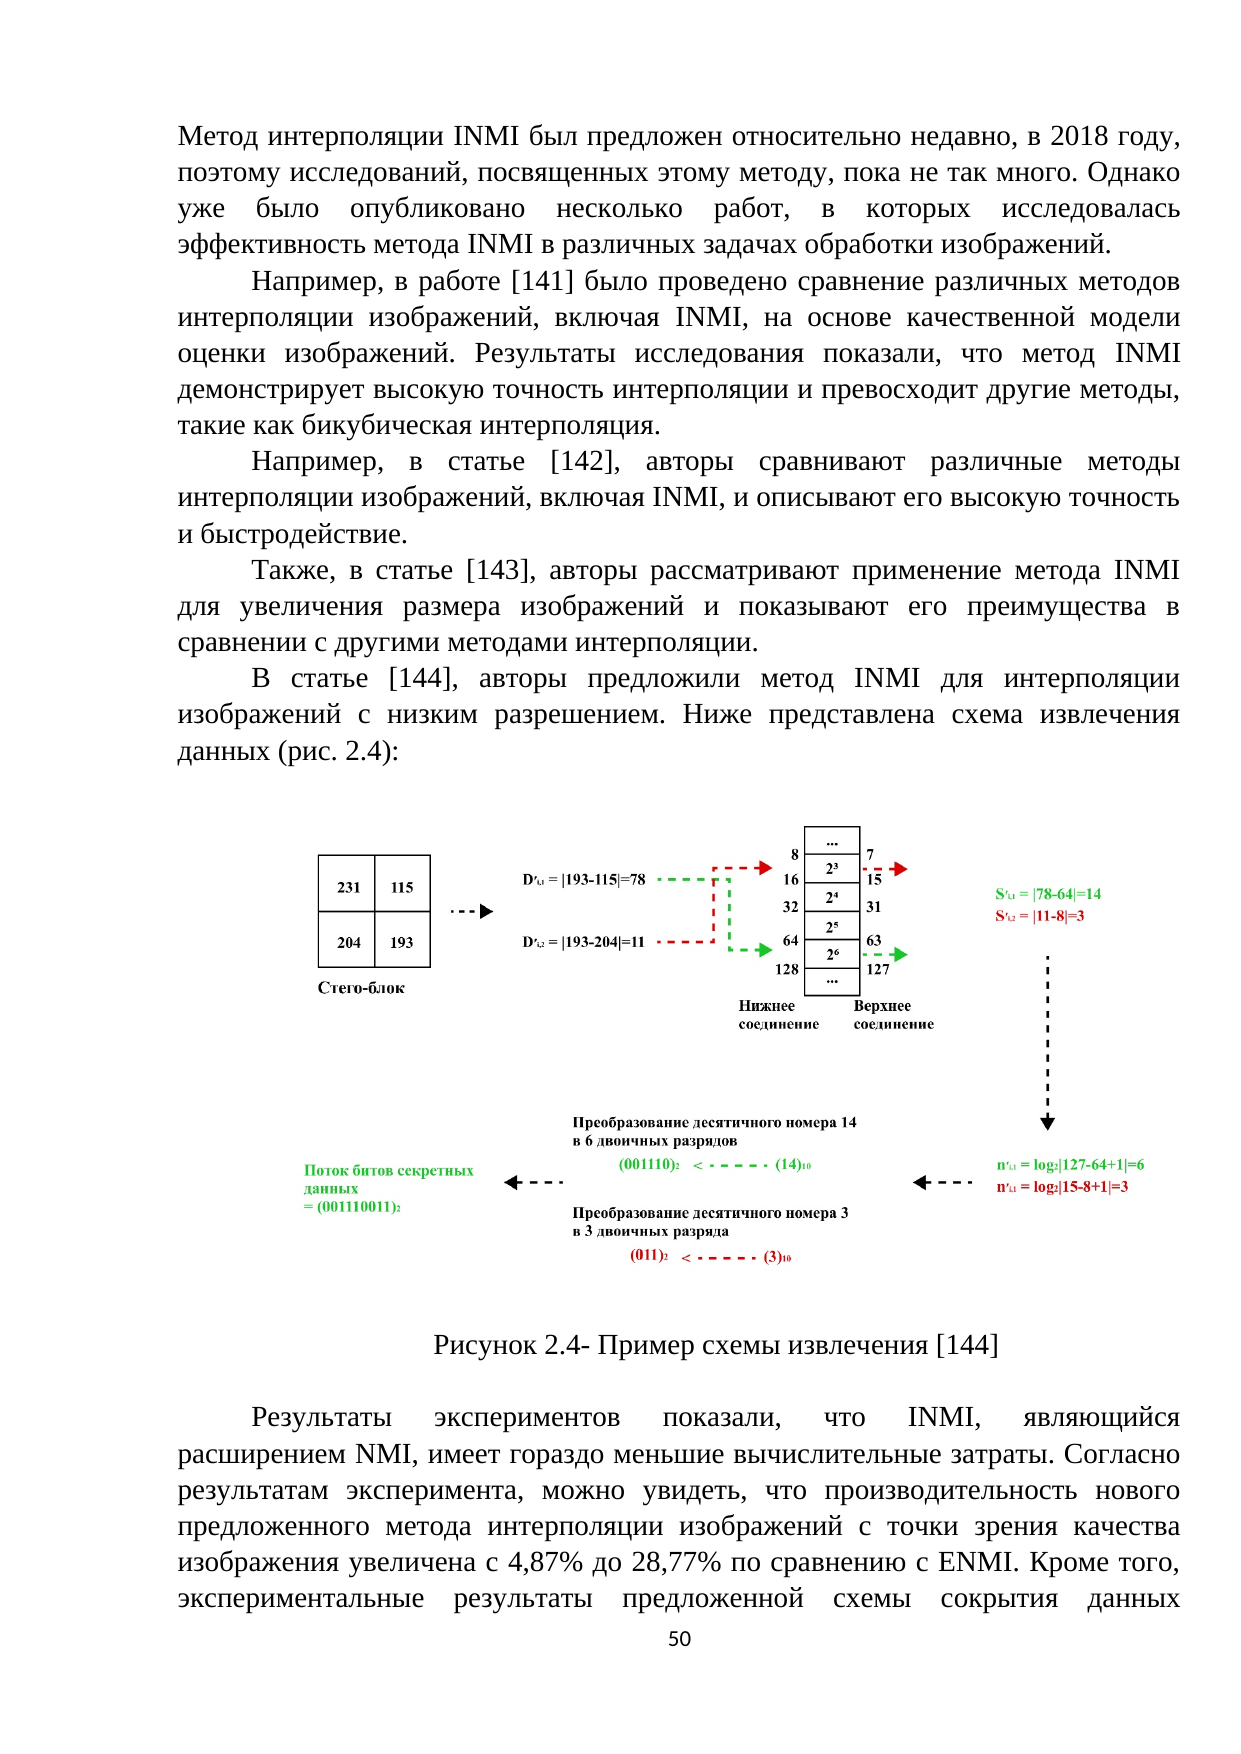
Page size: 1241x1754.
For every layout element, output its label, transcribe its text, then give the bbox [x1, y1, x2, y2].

text Например, в статье [142], авторы сравнивают различные методы интерполяции изображений, включая INMI, и описывают его высокую точность и быстродействие. [177, 443, 1181, 549]
picture [251, 768, 1241, 1326]
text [177, 1399, 1181, 1614]
text Рисунок 2.4- Пример схемы извлечения [144] [177, 1327, 1181, 1361]
text Например, в работе [141] было проведено сравнение различных методов интерполяции изображений, включая INMI, на основе качественной модели оценки изображений. Результаты исследования показали, что метод INMI демонстрирует высокую точность интерполяции и превосходит другие методы, такие как бикубическая интерполяция. [177, 263, 1181, 441]
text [177, 118, 1181, 260]
text В статье [144], авторы предложили метод INMI для интерполяции изображений с низким разрешением. Ниже представлена схема извлечения данных (рис. 2.4): [177, 660, 1181, 766]
text Также, в статье [143], авторы рассматривают применение метода INMI для увеличения размера изображений и показывают его преимущества в сравнении с другими методами интерполяции. [177, 552, 1181, 658]
